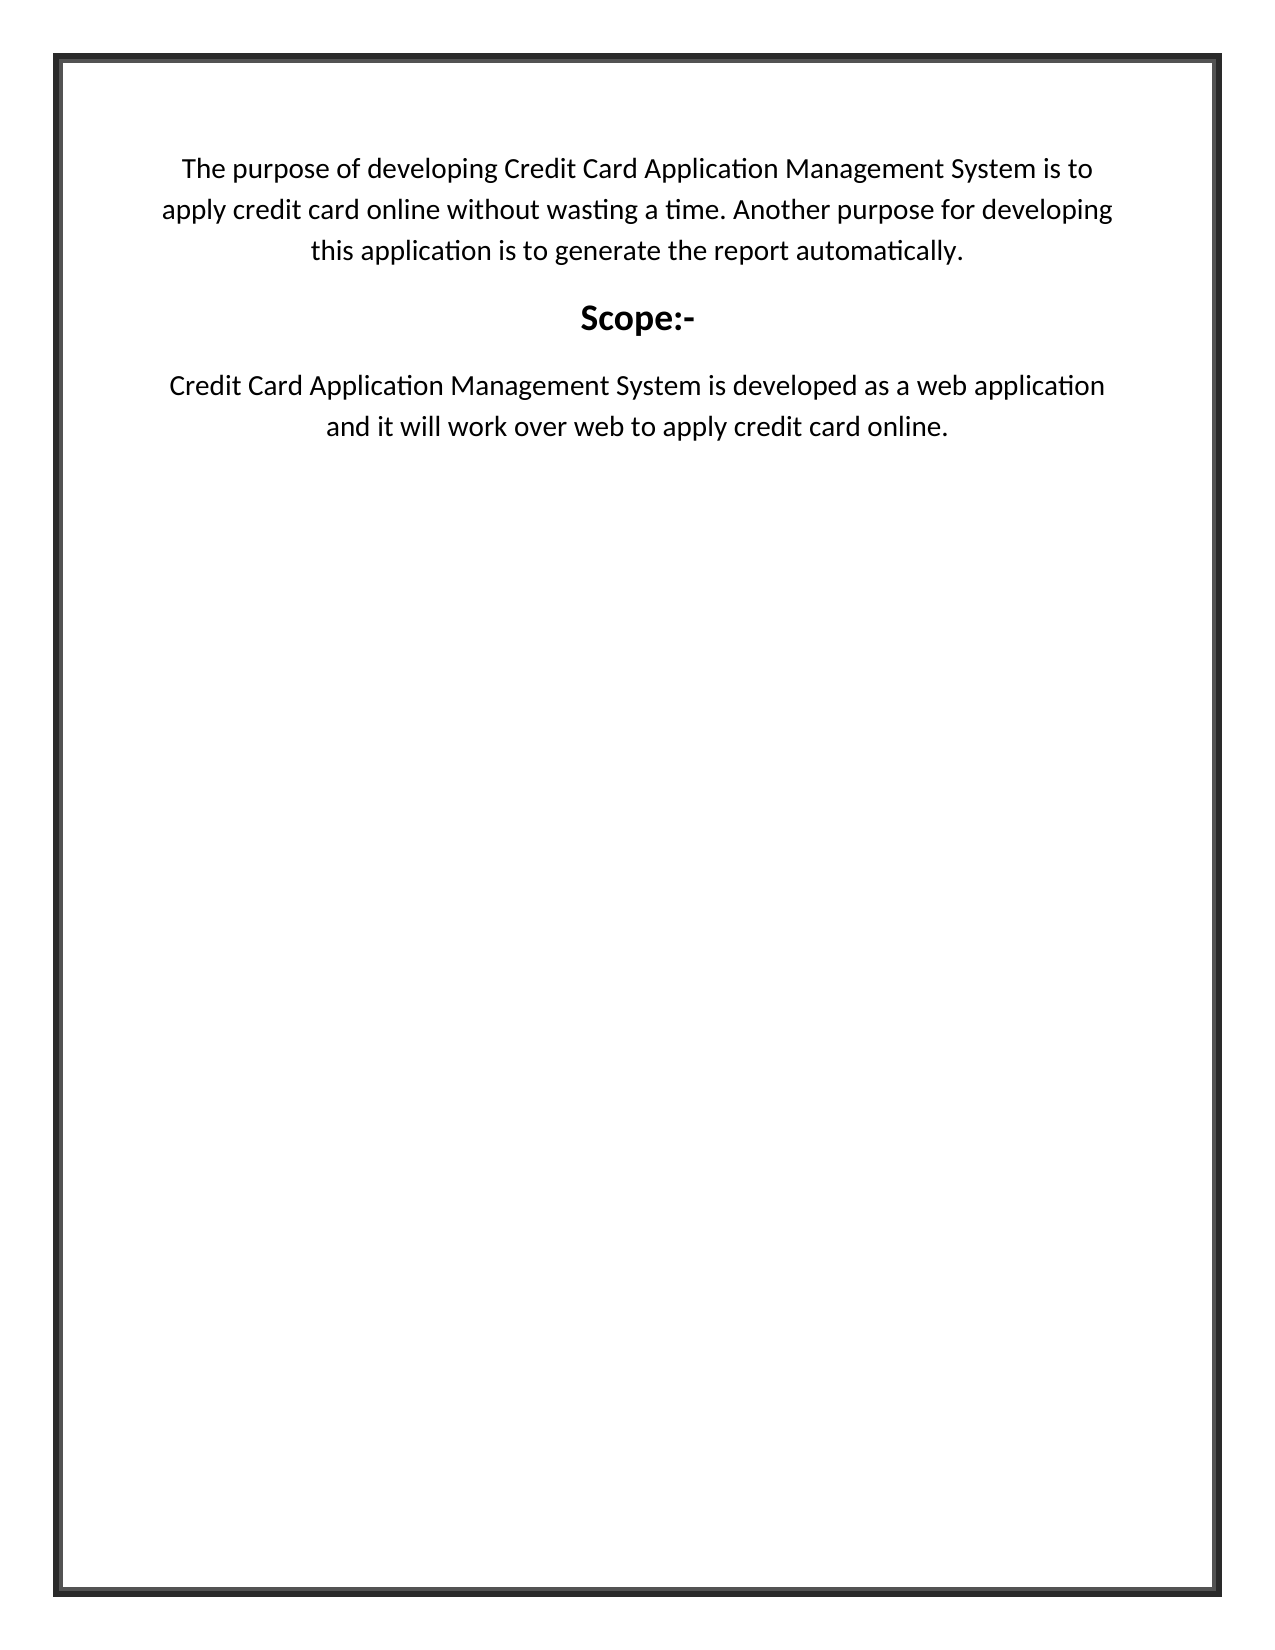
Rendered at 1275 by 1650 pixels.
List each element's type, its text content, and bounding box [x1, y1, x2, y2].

text Scope:- [150, 294, 1125, 339]
text Credit Card Application Management System is developed as a web application and it will work over web to apply credit card online. [150, 367, 1125, 444]
text The purpose of developing Credit Card Application Management System is to apply credit card online without wasting a time. Another purpose for developing this application is to generate the report automatically. [150, 150, 1125, 267]
